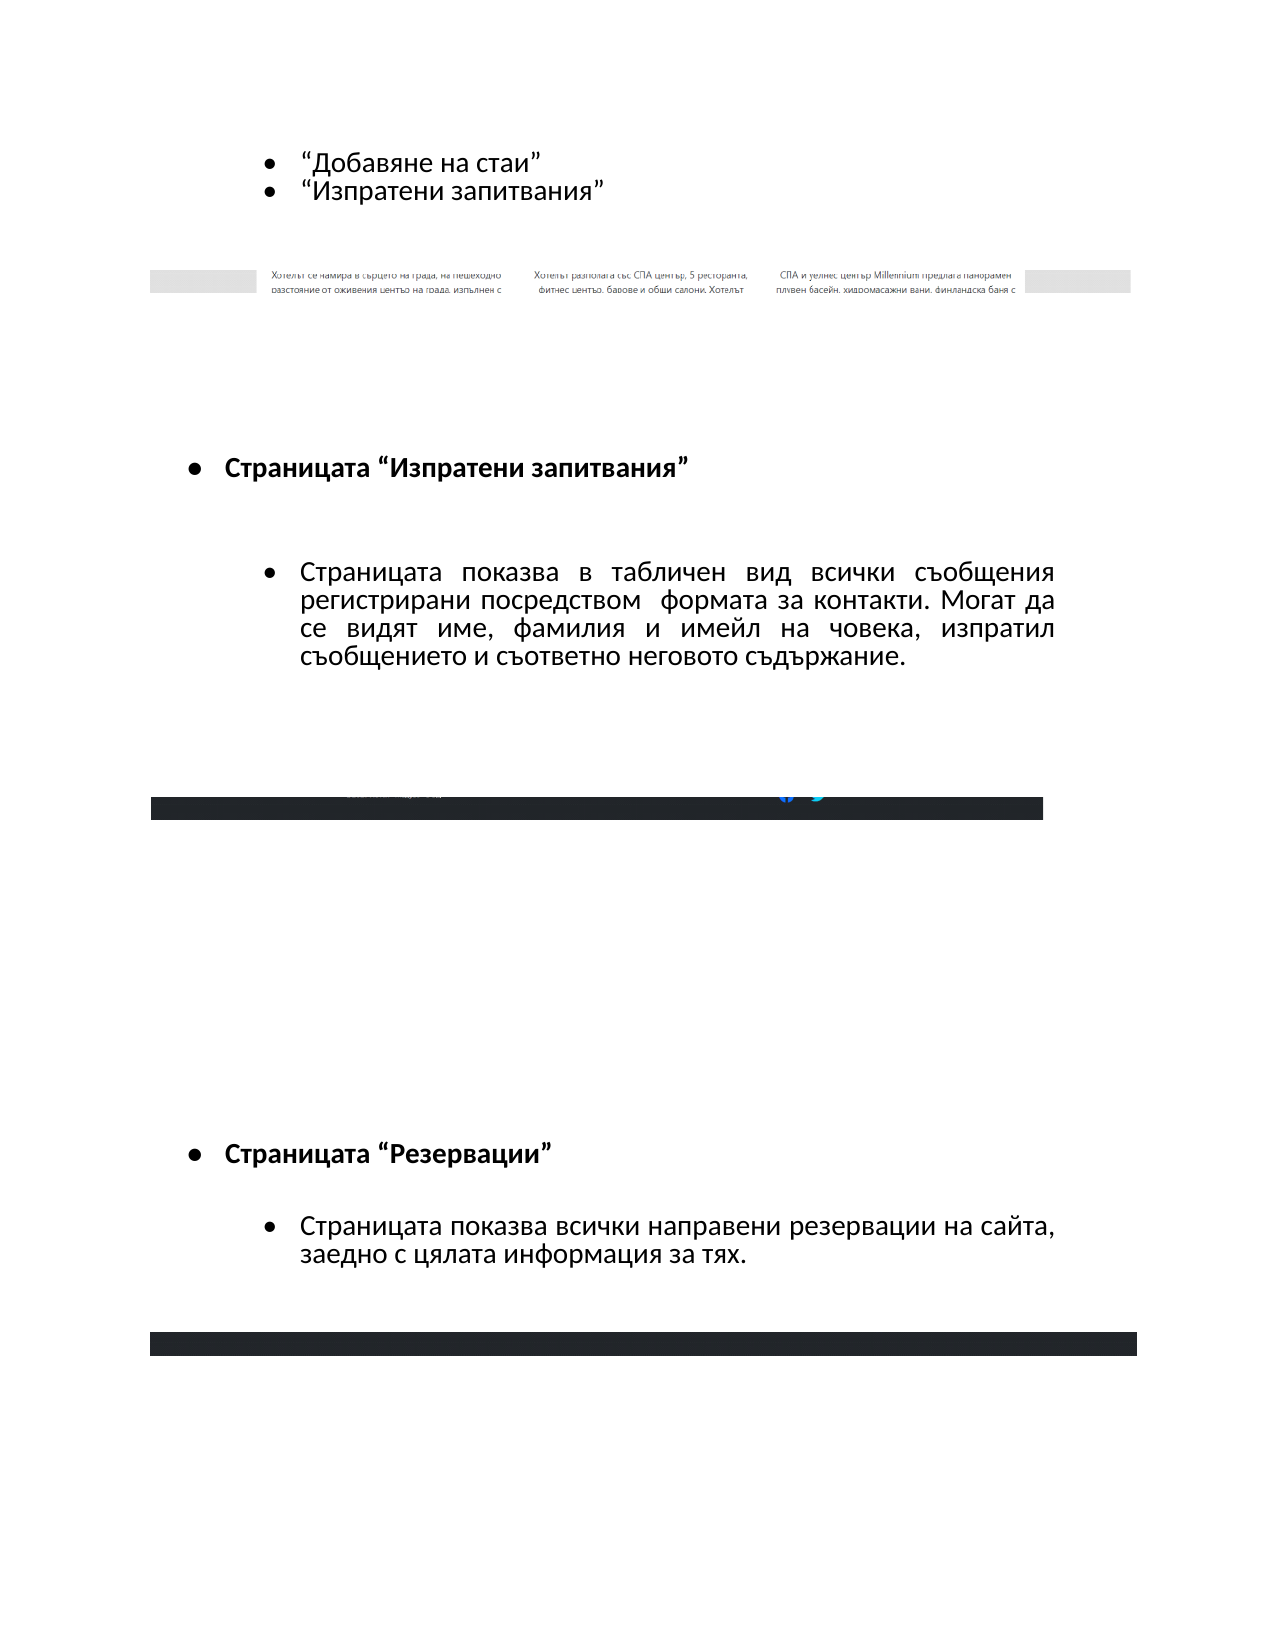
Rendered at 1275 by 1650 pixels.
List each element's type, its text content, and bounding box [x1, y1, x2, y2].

list “Изпратени запитвания” [262, 178, 1056, 206]
list “Добавяне на стаи” [262, 150, 1056, 178]
list Страницата “Изпратени запитвания” [187, 457, 1056, 482]
list Страницата показва всички направени резервации на сайта, заедно с цялата информация за тях. [262, 1213, 1056, 1269]
list Страницата “Резервации” [187, 1143, 1056, 1168]
list Страницата показва в табличен вид всички съобщения регистрирани посредством формата за контакти. Могат да се видят име, фамилия и имейл на човека, изпратил съобщението и съответно неговото съдържание. [262, 559, 1056, 671]
